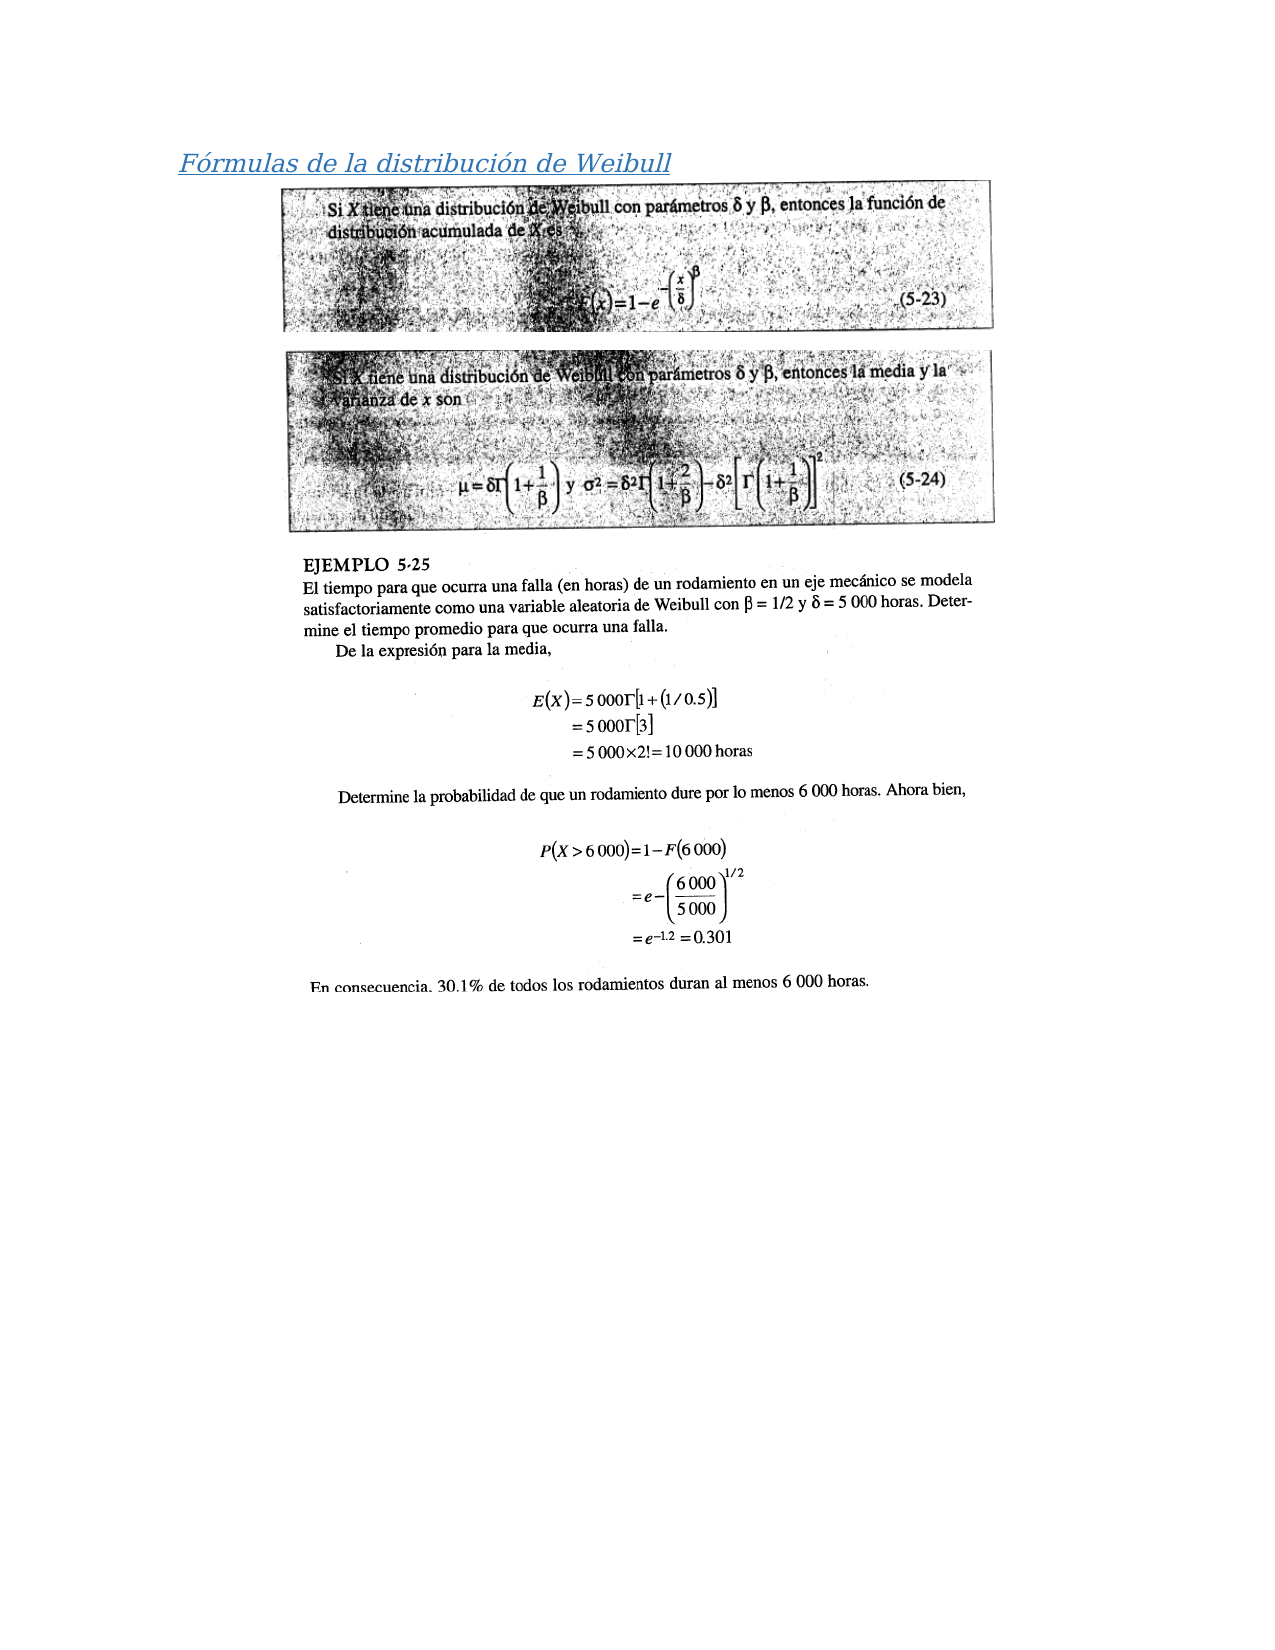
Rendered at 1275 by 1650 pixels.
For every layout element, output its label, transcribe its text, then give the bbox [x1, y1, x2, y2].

picture [276, 350, 999, 535]
subtitle Fórmulas de la distribución de Weibull [177, 148, 1098, 178]
picture [275, 180, 1000, 332]
picture [294, 553, 981, 992]
